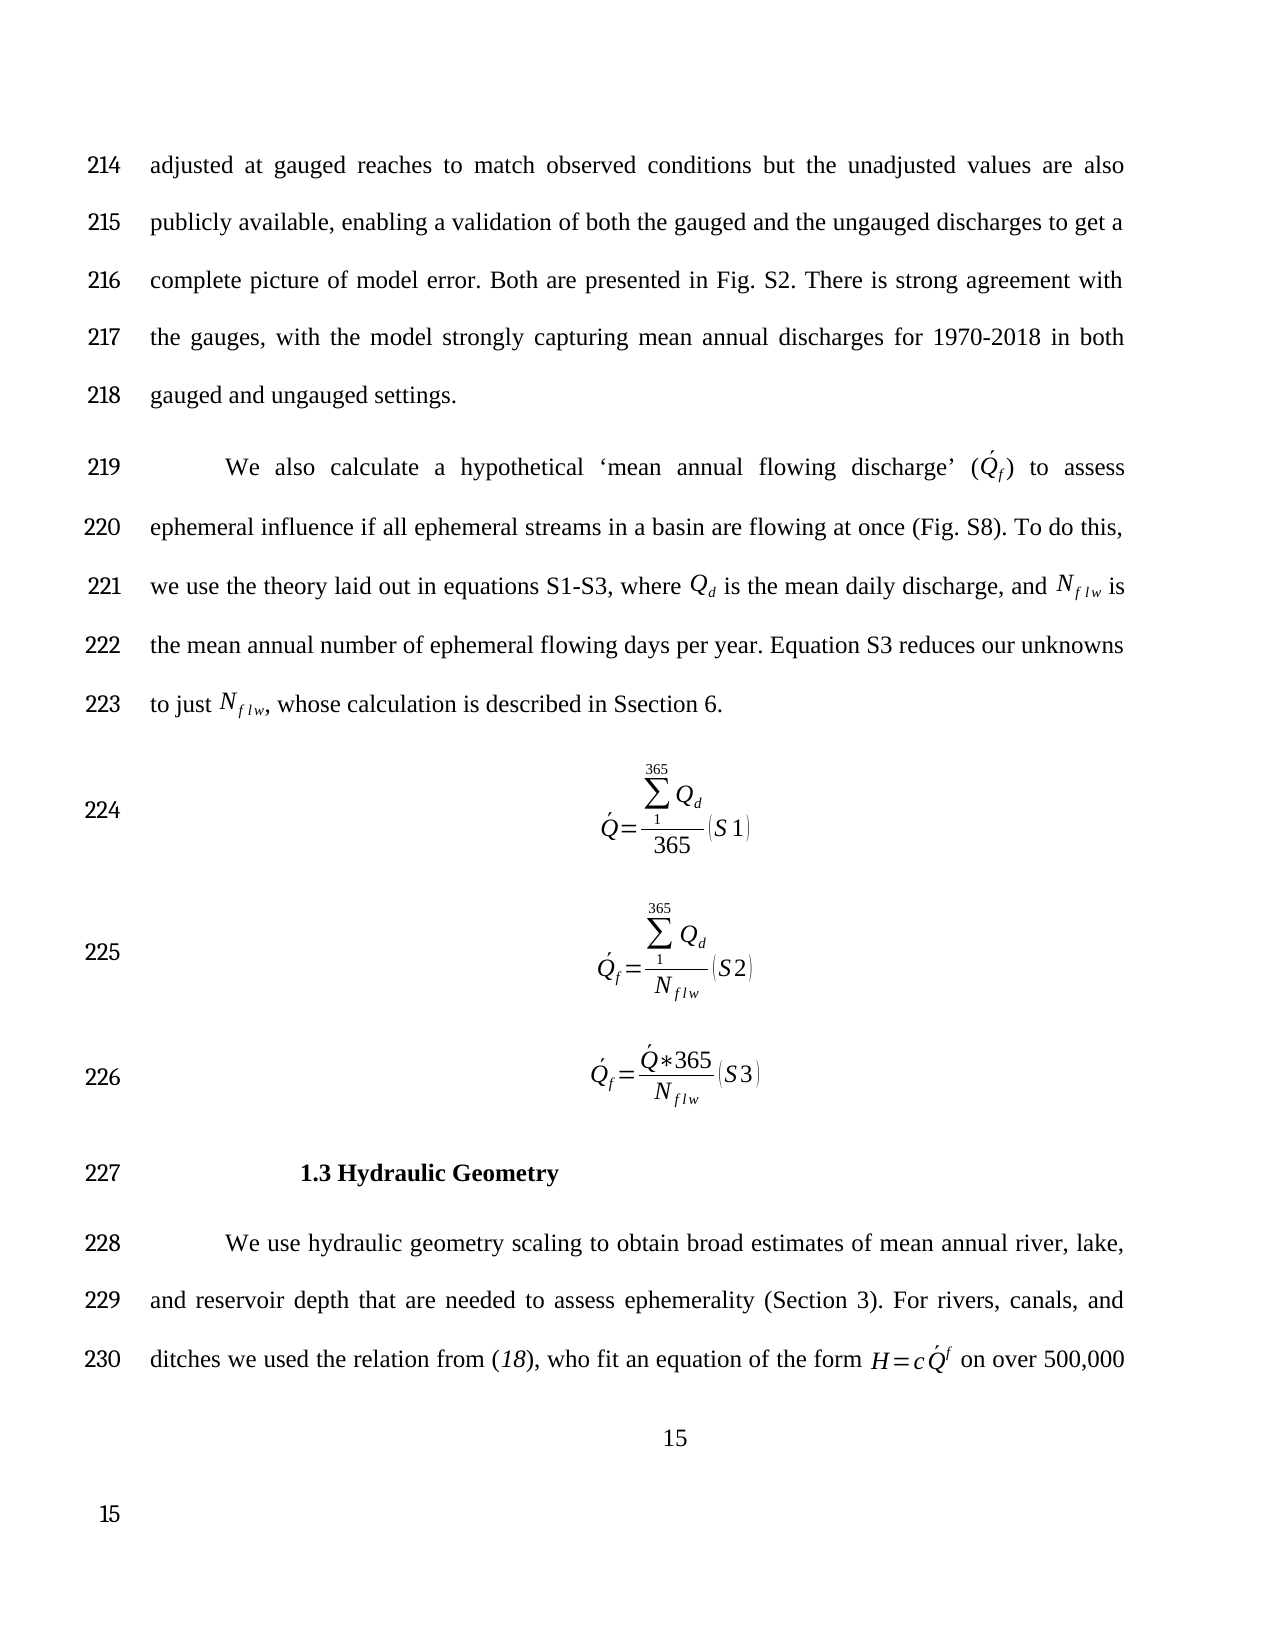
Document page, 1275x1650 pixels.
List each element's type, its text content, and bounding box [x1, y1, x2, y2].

subtitle 1.3 Hydraulic Geometry [225, 1158, 1125, 1187]
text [150, 150, 1125, 409]
text We also calculate a hypothetical ‘mean annual flowing discharge’ () to assess ephemeral influence if all ephemeral streams in a basin are flowing at once (Fig. S8). To do this, we use the theory laid out in equations S1-S3, where is the mean daily discharge, and is the mean annual number of ephemeral flowing days per year. Equation S3 reduces our unknowns to just , whose calculation is described in Ssection 6. [150, 450, 1125, 719]
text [150, 1228, 1125, 1374]
